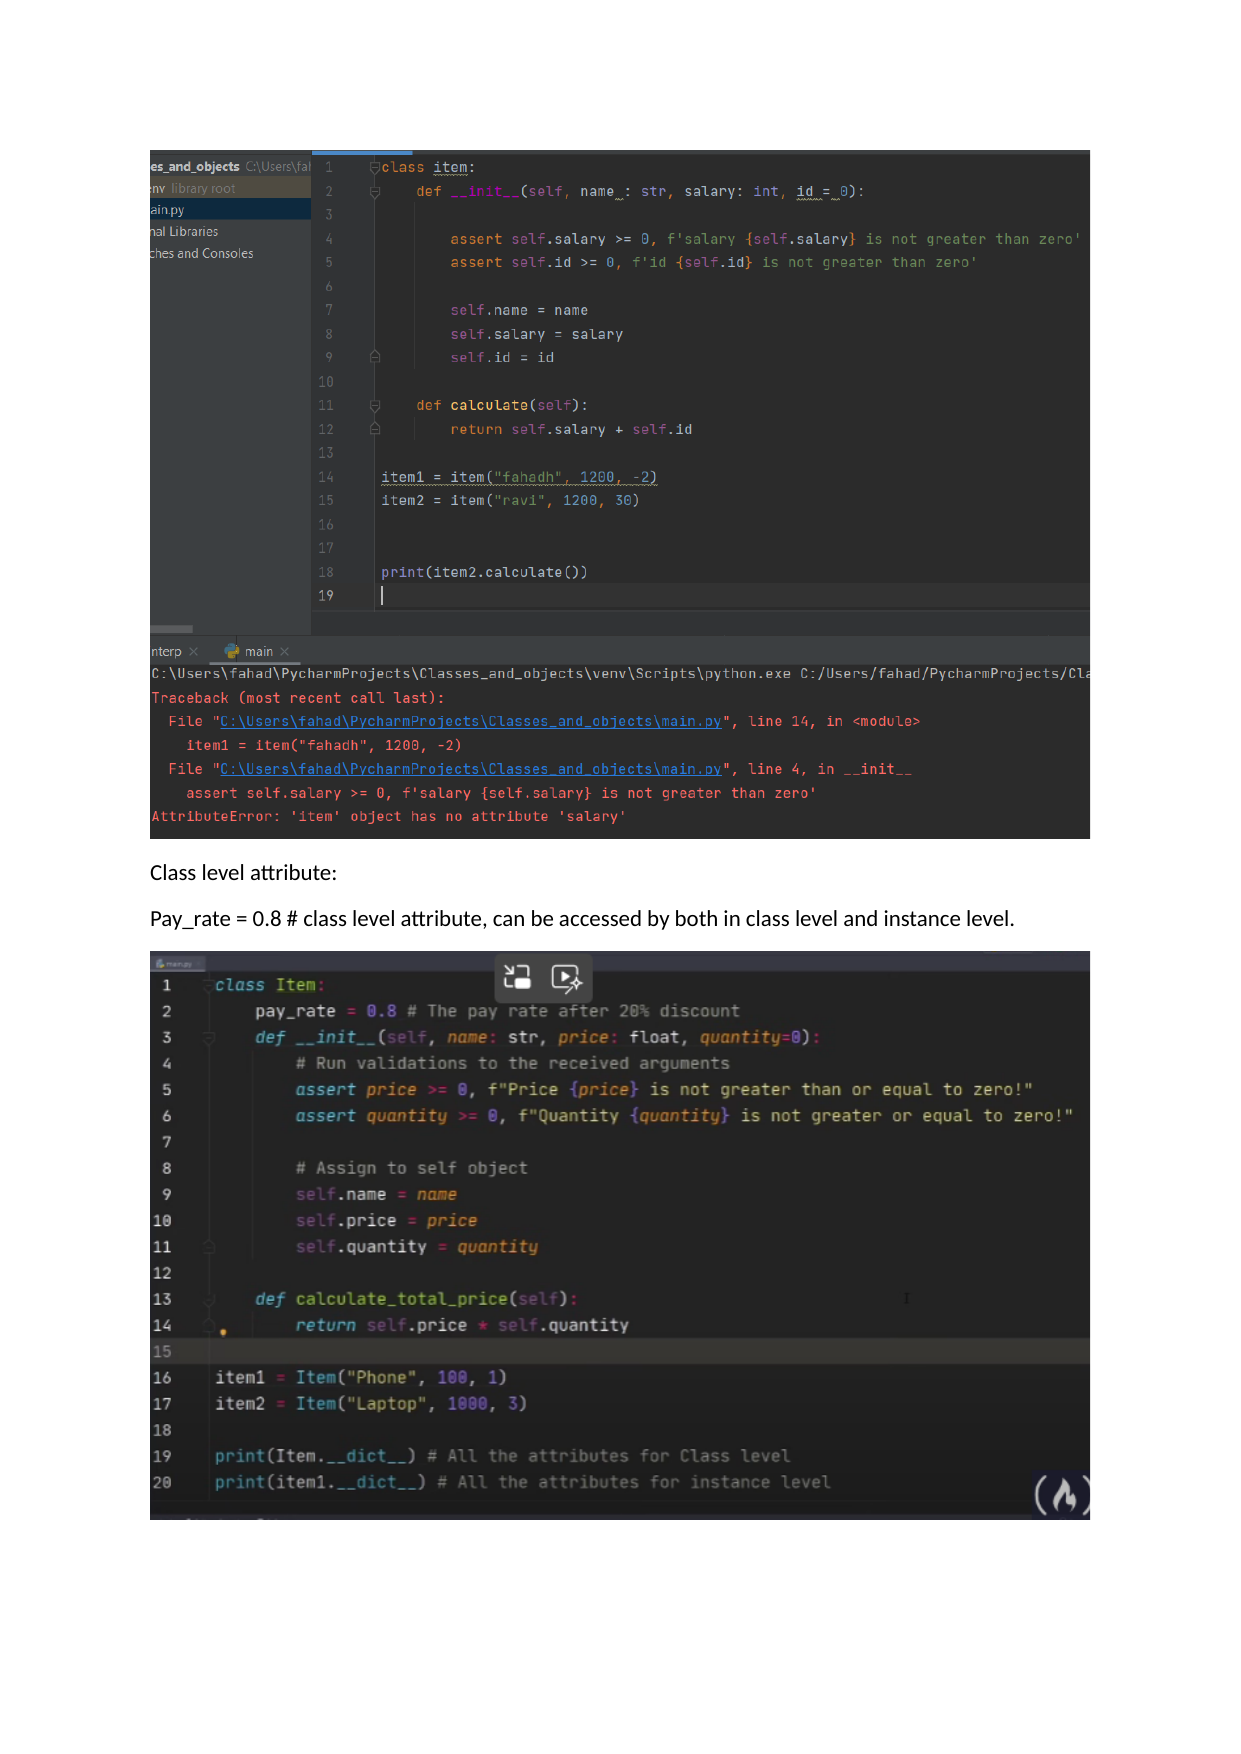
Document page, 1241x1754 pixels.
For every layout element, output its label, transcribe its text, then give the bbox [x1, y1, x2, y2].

text Class level attribute: [150, 858, 1090, 886]
text Pay_rate = 0.8 # class level attribute, can be accessed by both in class level and instance level. [150, 904, 1090, 932]
picture [150, 951, 1091, 1520]
picture [150, 150, 1091, 839]
